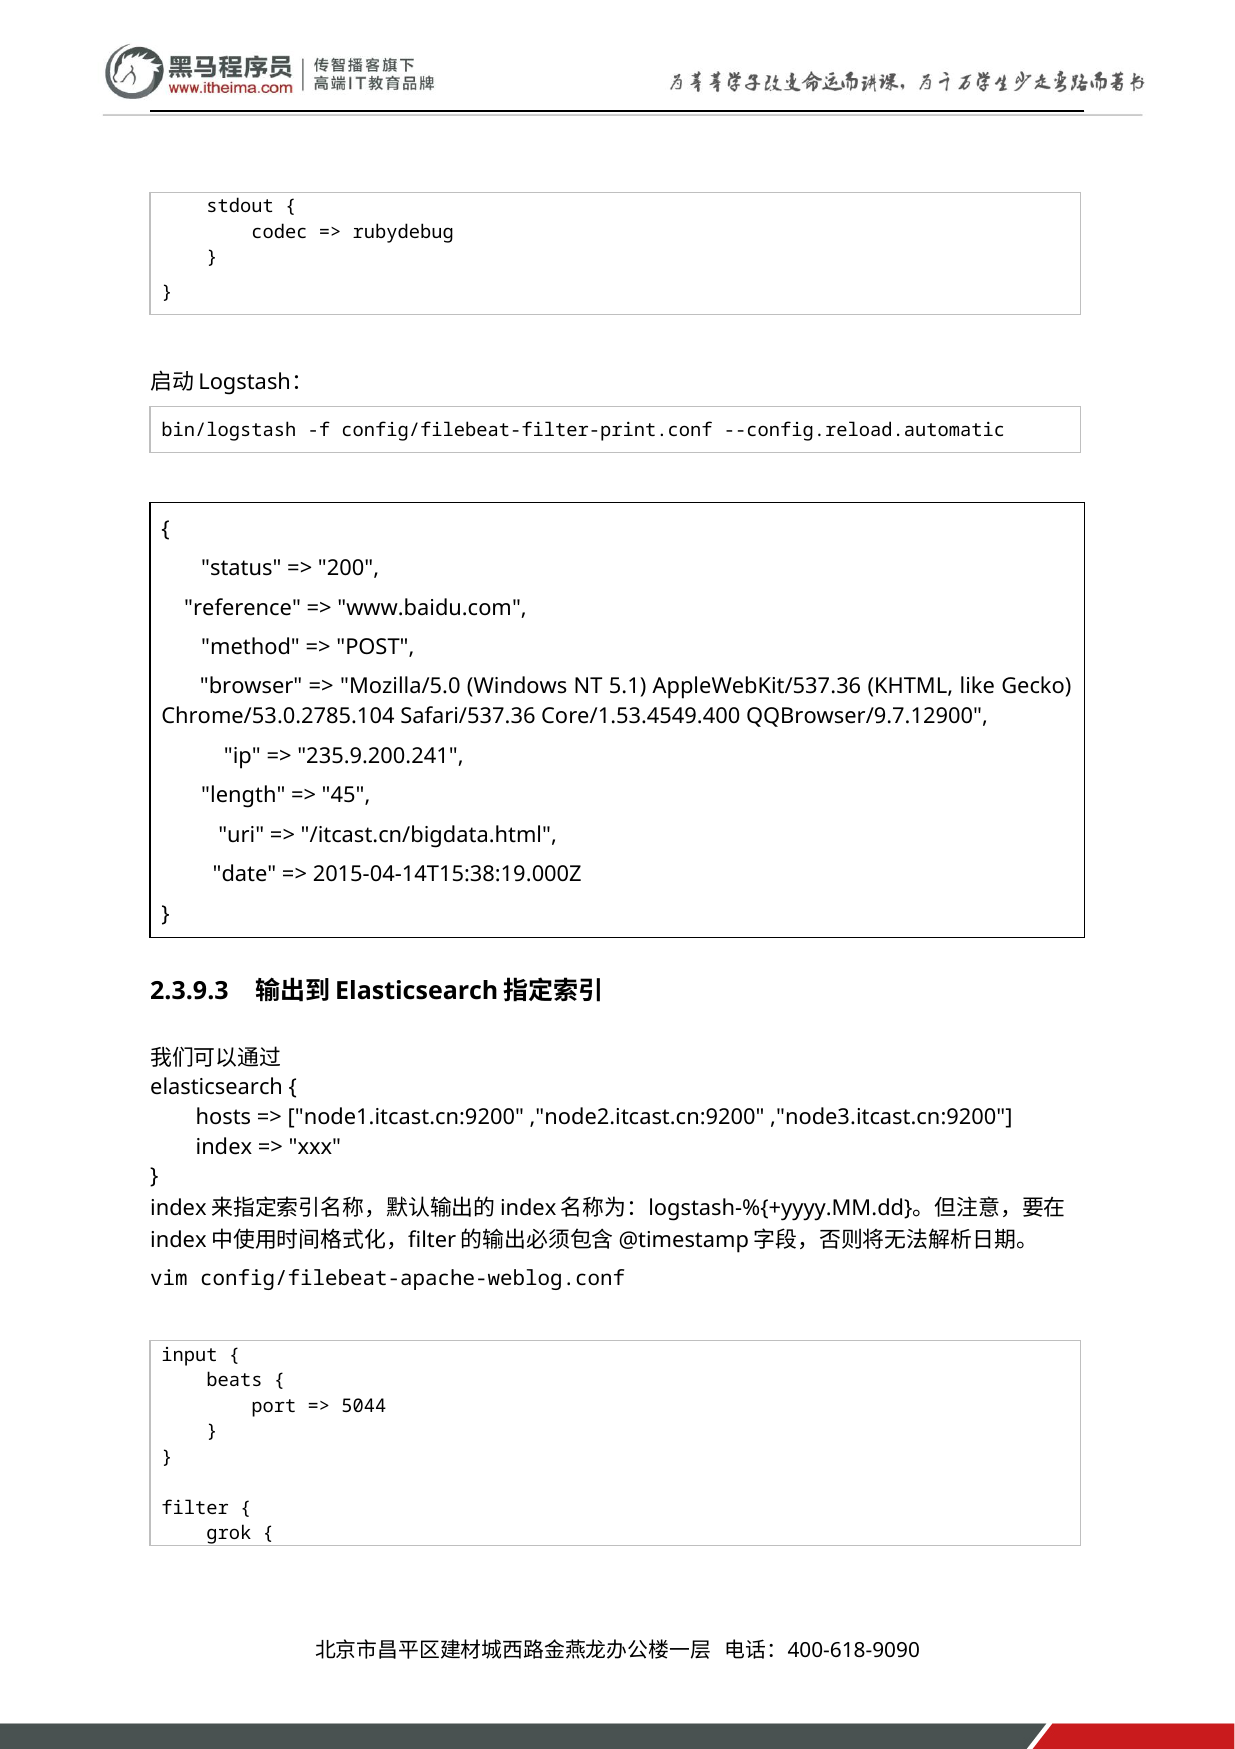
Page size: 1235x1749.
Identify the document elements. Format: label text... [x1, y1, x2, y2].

text elasticsearch { [150, 1071, 1084, 1101]
picture [0, 0, 1235, 123]
text 我们可以通过 [150, 1039, 1084, 1071]
text index => "xxx" [150, 1131, 1084, 1161]
text vim config/filebeat-apache-weblog.conf [150, 1263, 1084, 1292]
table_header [151, 193, 1080, 314]
text } [150, 1161, 1084, 1190]
text index来指定索引名称，默认输出的index名称为：logstash-%{+yyyy.MM.dd}。但注意，要在index中使用时间格式化，filter的输出必须包含 @timestamp字段，否则将无法解析日期。 [150, 1190, 1084, 1254]
table_header { "status" => "200", "reference" => "www.baidu.com", "method" => "POST", "browser" => "Mozilla/5.0 (Windows NT 5.1) AppleWebKit/537.36 (KHTML, like Gecko) Chrome/53.0.2785.104 Safari/537.36 Core/1.53.4549.400 QQBrowser/9.7.12900", "ip" => "235.9.200.241", "length" => "45", "uri" => "/itcast.cn/bigdata.html", "date" => 2015-04-14T15:38:19.000Z } [151, 503, 1084, 937]
table_header bin/logstash -f config/filebeat-filter-print.conf --config.reload.automatic [151, 407, 1080, 452]
subtitle 输出到Elasticsearch指定索引 [150, 971, 1084, 1007]
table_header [151, 1341, 1080, 1545]
picture [0, 1664, 1235, 1749]
text 启动Logstash： [150, 364, 1084, 396]
text hosts => ["node1.itcast.cn:9200" ,"node2.itcast.cn:9200" ,"node3.itcast.cn:9200"] [150, 1101, 1084, 1131]
